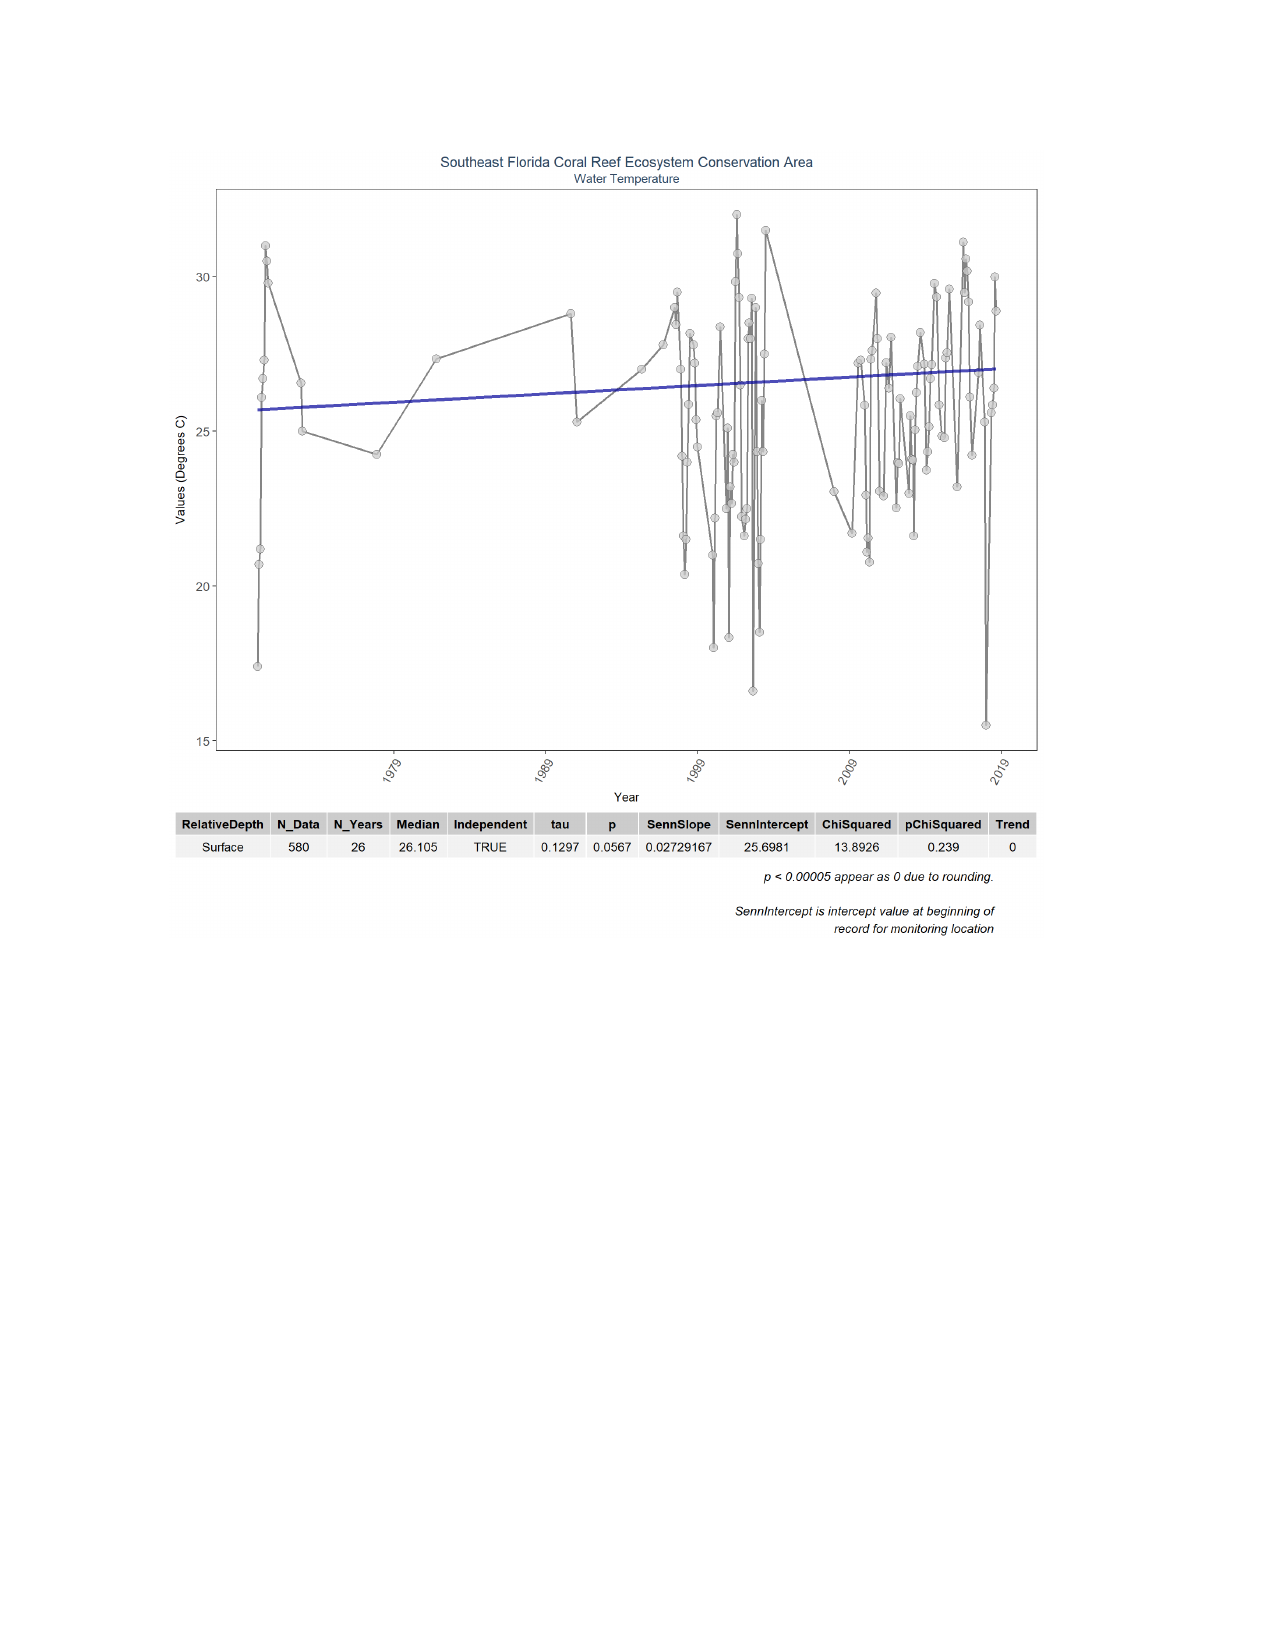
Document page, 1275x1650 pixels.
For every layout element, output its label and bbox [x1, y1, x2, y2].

picture [168, 150, 1044, 938]
